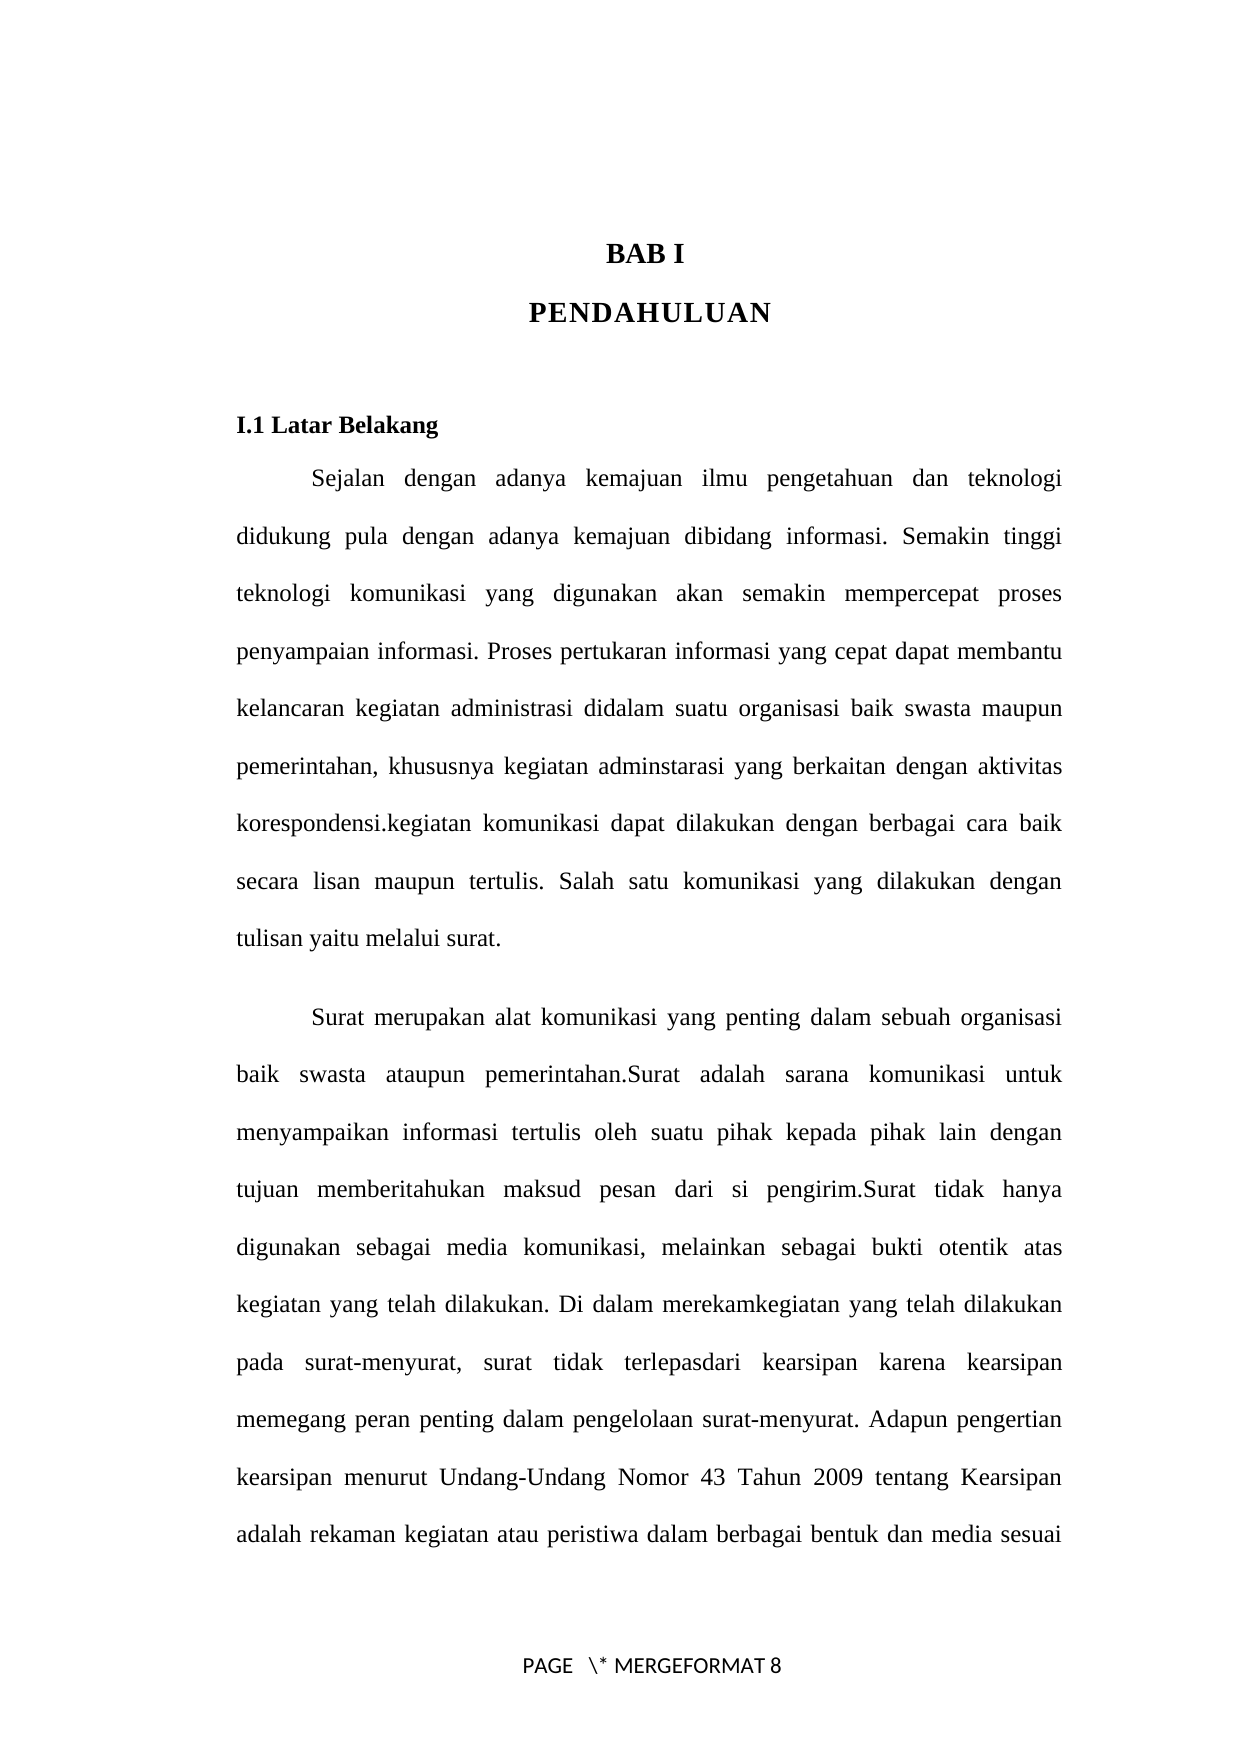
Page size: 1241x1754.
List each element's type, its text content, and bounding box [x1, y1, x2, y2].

subtitle PENDAHULUAN [236, 295, 1063, 328]
subtitle Latar Belakang [236, 410, 1063, 438]
text Sejalan dengan adanya kemajuan ilmu pengetahuan dan teknologi didukung pula dengan adanya kemajuan dibidang informasi. Semakin tinggi teknologi komunikasi yang digunakan akan semakin mempercepat proses penyampaian informasi. Proses pertukaran informasi yang cepat dapat membantu kelancaran kegiatan administrasi didalam suatu organisasi baik swasta maupun pemerintahan, khususnya kegiatan adminstarasi yang berkaitan dengan aktivitas korespondensi.kegiatan komunikasi dapat dilakukan dengan berbagai cara baik secara lisan maupun tertulis. Salah satu komunikasi yang dilakukan dengan tulisan yaitu melalui surat. [236, 463, 1063, 952]
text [236, 1002, 1063, 1548]
